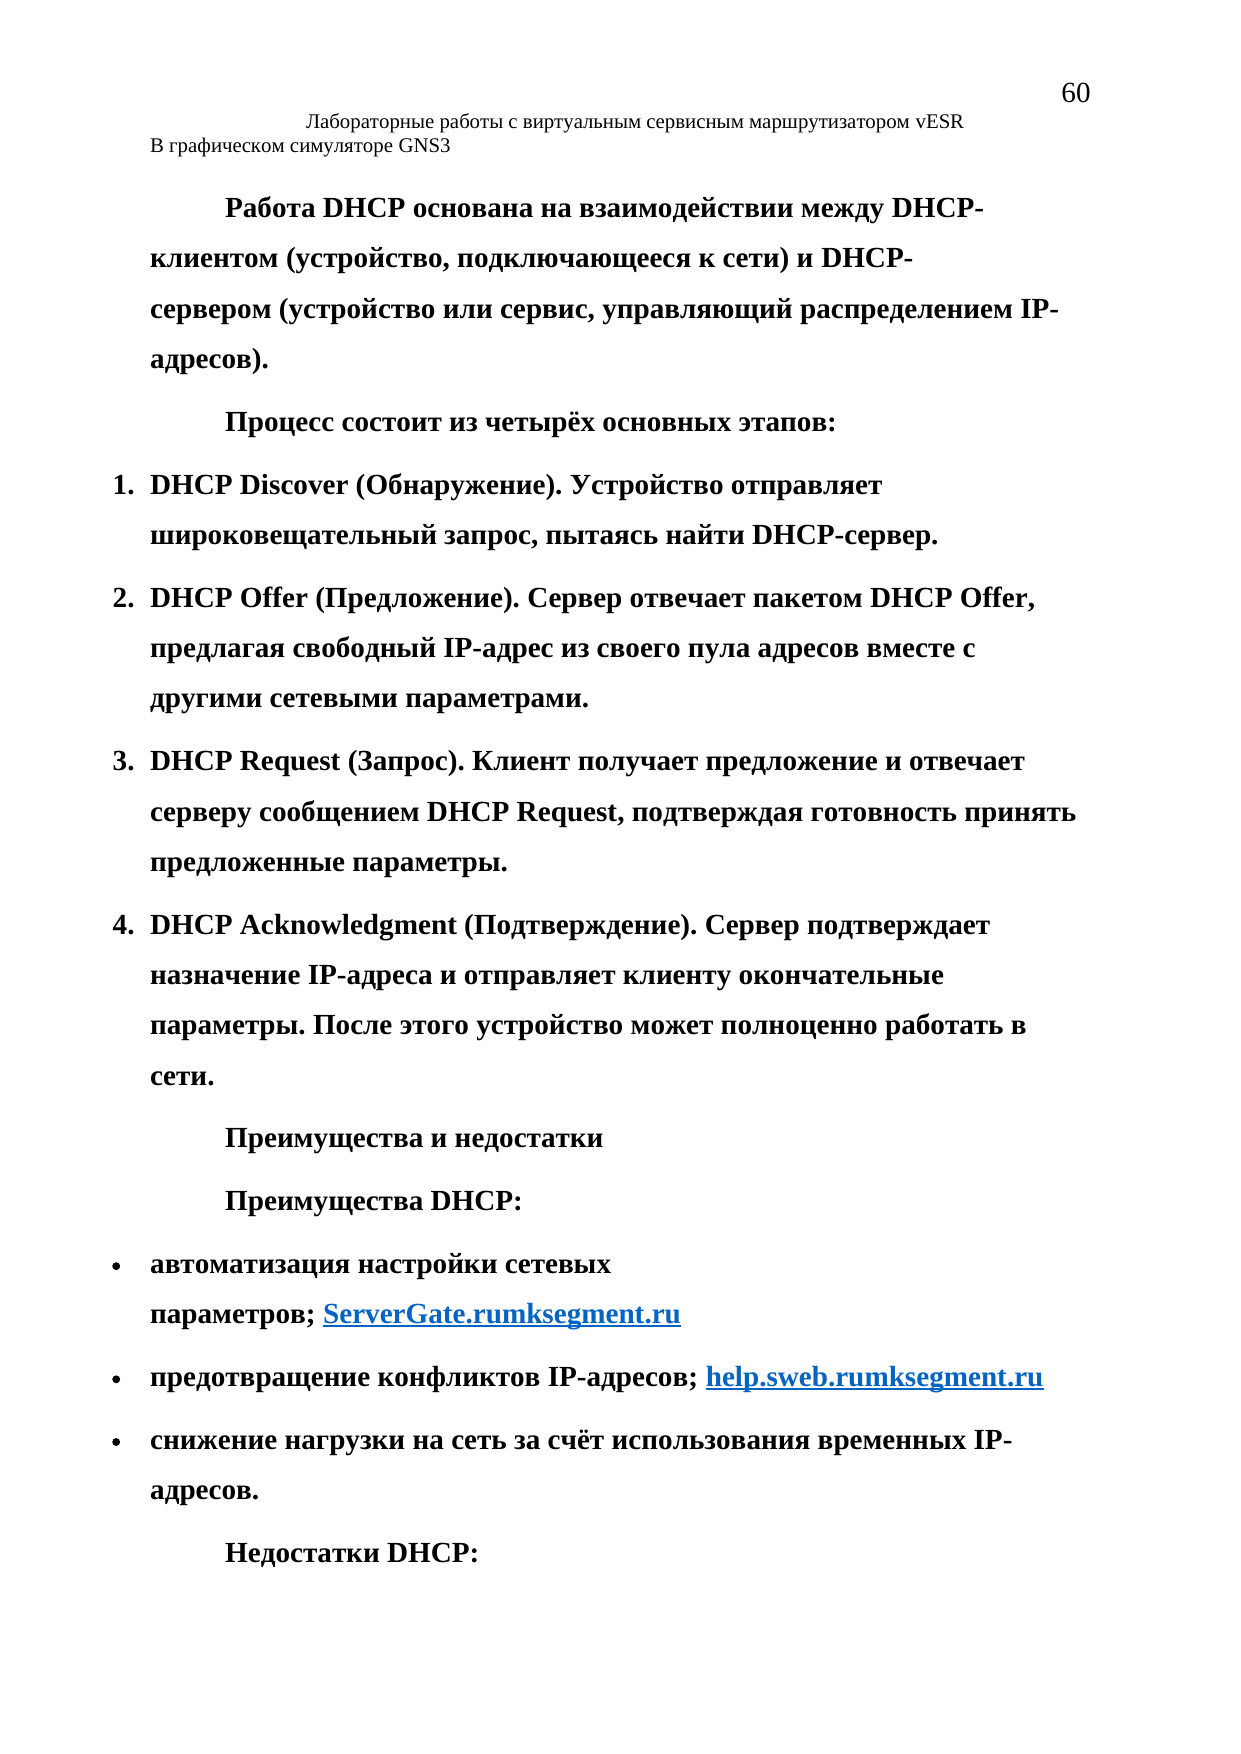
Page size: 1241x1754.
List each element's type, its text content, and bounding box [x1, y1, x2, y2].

text Преимущества и недостатки [150, 1121, 1090, 1154]
list снижение нагрузки на сеть за счёт использования временных IP-адресов. [112, 1422, 1090, 1506]
text Работа DHCP основана на взаимодействии между DHCP-клиентом (устройство, подключающееся к сети) и DHCP-сервером (устройство или сервис, управляющий распределением IP-адресов). [150, 190, 1090, 375]
list DHCP Request (Запрос). Клиент получает предложение и отвечает серверу сообщением DHCP Request, подтверждая готовность принять предложенные параметры. [112, 743, 1090, 877]
list DHCP Discover (Обнаружение). Устройство отправляет широковещательный запрос, пытаясь найти DHCP-сервер. [112, 467, 1090, 551]
list предотвращение конфликтов IP-адресов; help.sweb.rumksegment.ru [112, 1359, 1090, 1393]
text Недостатки DHCP: [150, 1535, 1090, 1569]
list автоматизация настройки сетевых параметров; ServerGate.rumksegment.ru [112, 1246, 1090, 1330]
text Процесс состоит из четырёх основных этапов: [150, 404, 1090, 437]
list DHCP Acknowledgment (Подтверждение). Сервер подтверждает назначение IP-адреса и отправляет клиенту окончательные параметры. После этого устройство может полноценно работать в сети. [112, 907, 1090, 1091]
list DHCP Offer (Предложение). Сервер отвечает пакетом DHCP Offer, предлагая свободный IP-адрес из своего пула адресов вместе с другими сетевыми параметрами. [112, 580, 1090, 714]
text Преимущества DHCP: [150, 1183, 1090, 1217]
